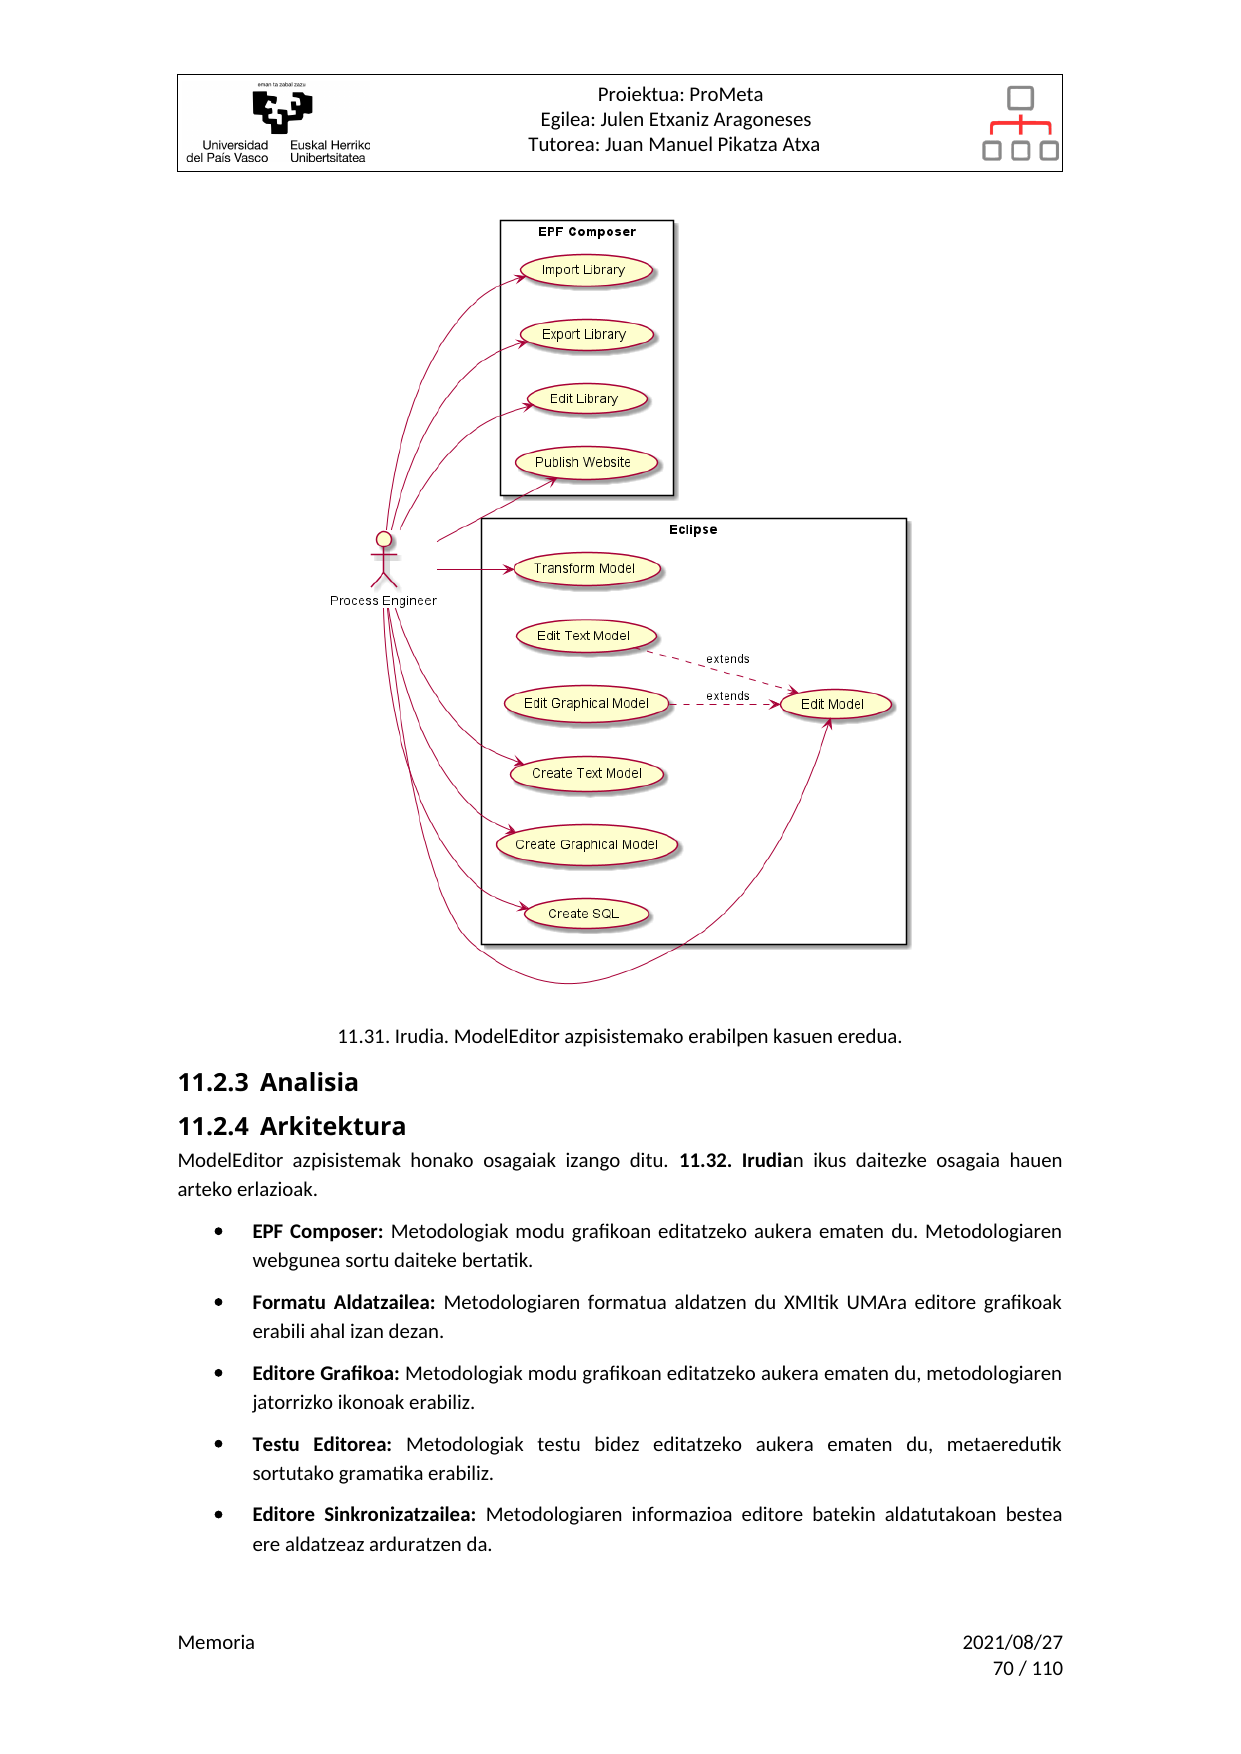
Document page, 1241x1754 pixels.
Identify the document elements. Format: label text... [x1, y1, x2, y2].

subtitle Analisia [177, 1065, 1063, 1099]
subtitle Arkitektura [177, 1108, 1063, 1142]
picture [978, 80, 1060, 162]
list Editore Sinkronizatzailea: Metodologiaren informazioa editore batekin aldatutakoan bestea ere aldatzeaz arduratzen da. [215, 1502, 1063, 1556]
list Testu Editorea: Metodologiak testu bidez editatzeko aukera ematen du, metaeredutik sortutako gramatika erabiliz. [215, 1431, 1063, 1485]
picture [324, 213, 916, 1007]
list Formatu Aldatzailea: Metodologiaren formatua aldatzen du XMItik UMAra editore grafikoak erabili ahal izan dezan. [215, 1289, 1063, 1344]
list EPF Composer: Metodologiak modu grafikoan editatzeko aukera ematen du. Metodologiaren webgunea sortu daiteke bertatik. [215, 1218, 1063, 1273]
list Editore Grafikoa: Metodologiak modu grafikoan editatzeko aukera ematen du, metodologiaren jatorrizko ikonoak erabiliz. [215, 1360, 1063, 1414]
picture [182, 81, 370, 162]
